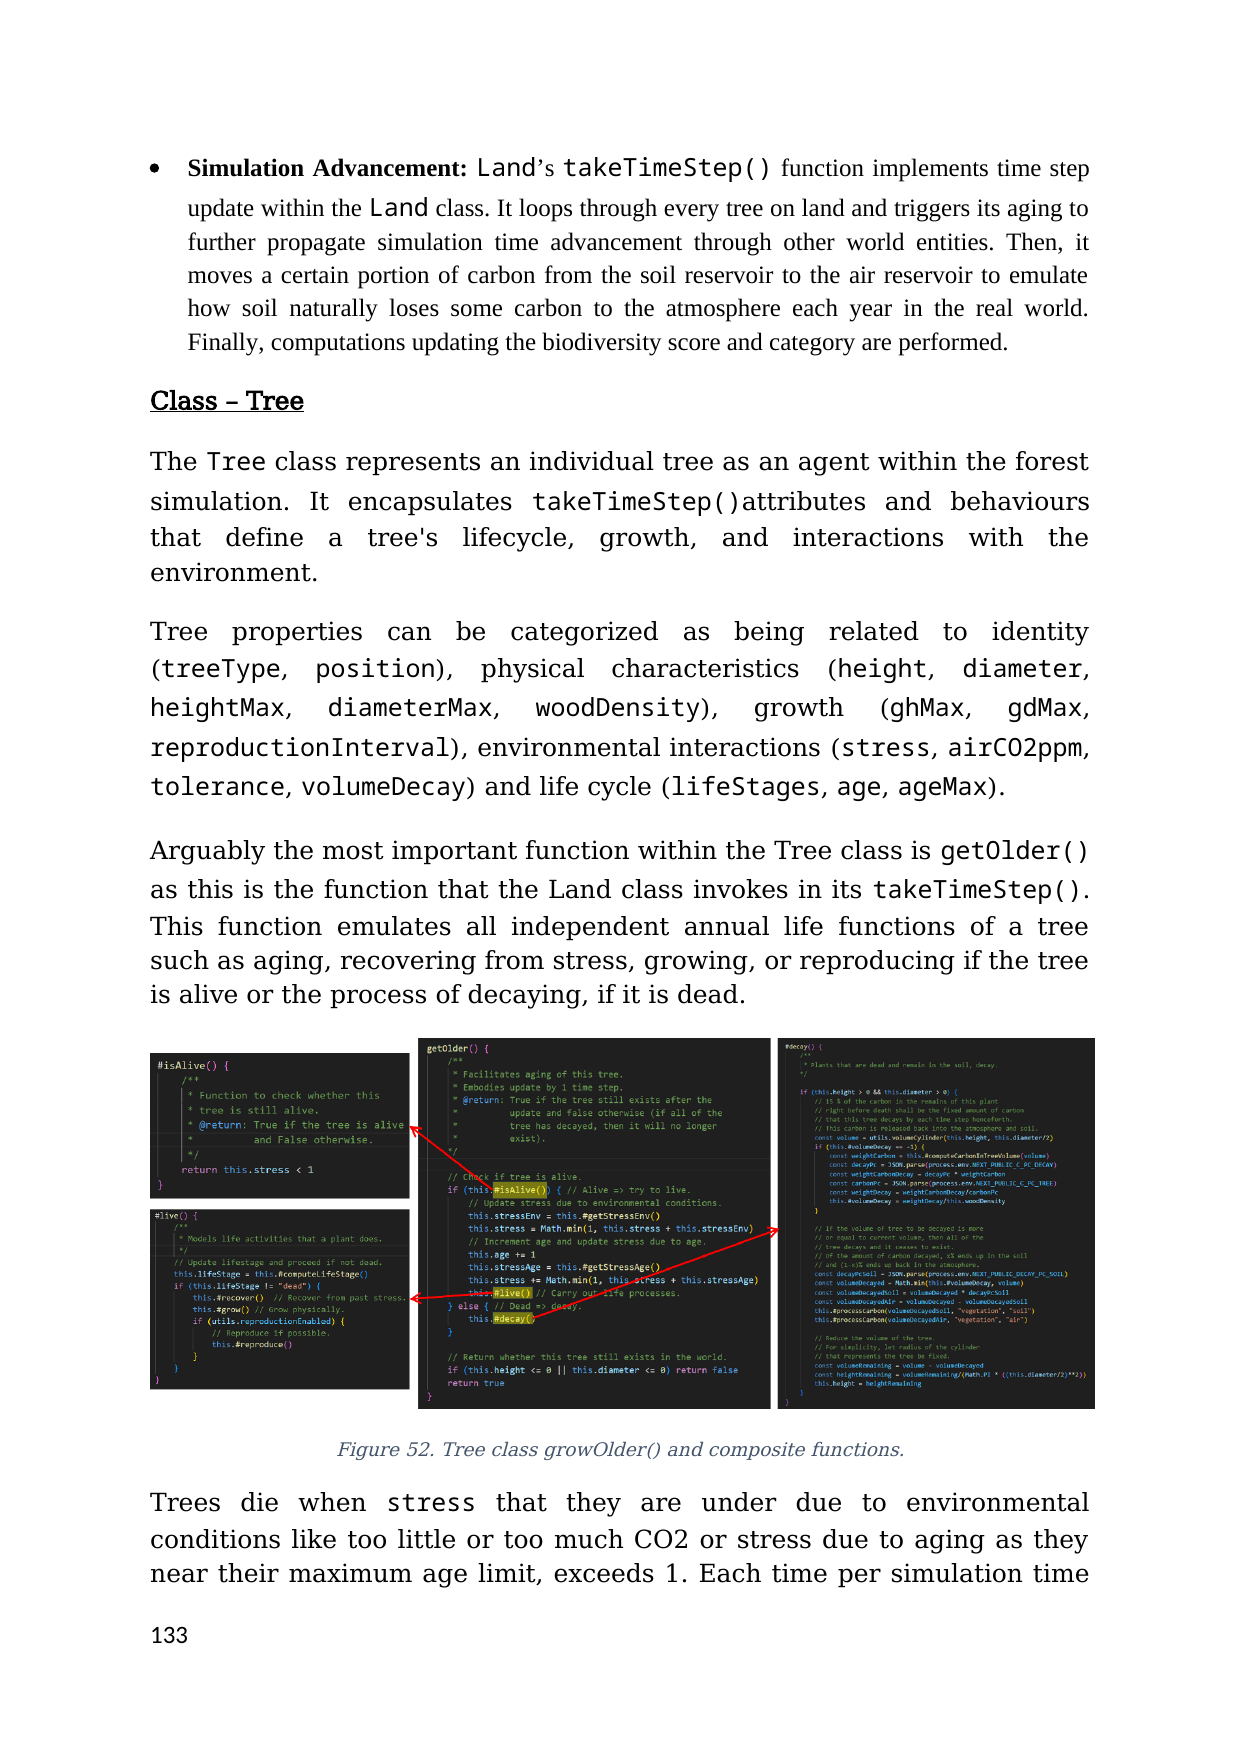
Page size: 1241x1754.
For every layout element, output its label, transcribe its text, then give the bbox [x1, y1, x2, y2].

text Arguably the most important function within the Tree class is getOlder() as this is the function that the Land class invokes in its takeTimeStep(). This function emulates all independent annual life functions of a tree such as aging, recovering from stress, growing, or reproducing if the tree is alive or the process of decaying, if it is dead. [150, 832, 1090, 1009]
list Simulation Advancement: Land’s takeTimeStep() function implements time step update within the Land class. It loops through every tree on land and triggers its aging to further propagate simulation time advancement through other world entities. Then, it moves a certain portion of carbon from the soil reservoir to the air reservoir to emulate how soil naturally loses some carbon to the atmosphere each year in the real world. Finally, computations updating the biodiversity score and category are performed. [150, 150, 1090, 355]
picture [150, 1038, 1095, 1409]
subtitle Class – Tree [150, 384, 1090, 414]
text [150, 1485, 1090, 1588]
text Tree properties can be categorized as being related to identity (treeType, position), physical characteristics (height, diameter, heightMax, diameterMax, woodDensity), growth (ghMax, gdMax, reproductionInterval), environmental interactions (stress, airCO2ppm, tolerance, volumeDecay) and life cycle (lifeStages, age, ageMax). [150, 616, 1090, 802]
text Figure 52. Tree class growOlder() and composite functions. [150, 1438, 1090, 1460]
text The Tree class represents an individual tree as an agent within the forest simulation. It encapsulates takeTimeStep()attributes and behaviours that define a tree's lifecycle, growth, and interactions with the environment. [150, 444, 1090, 586]
